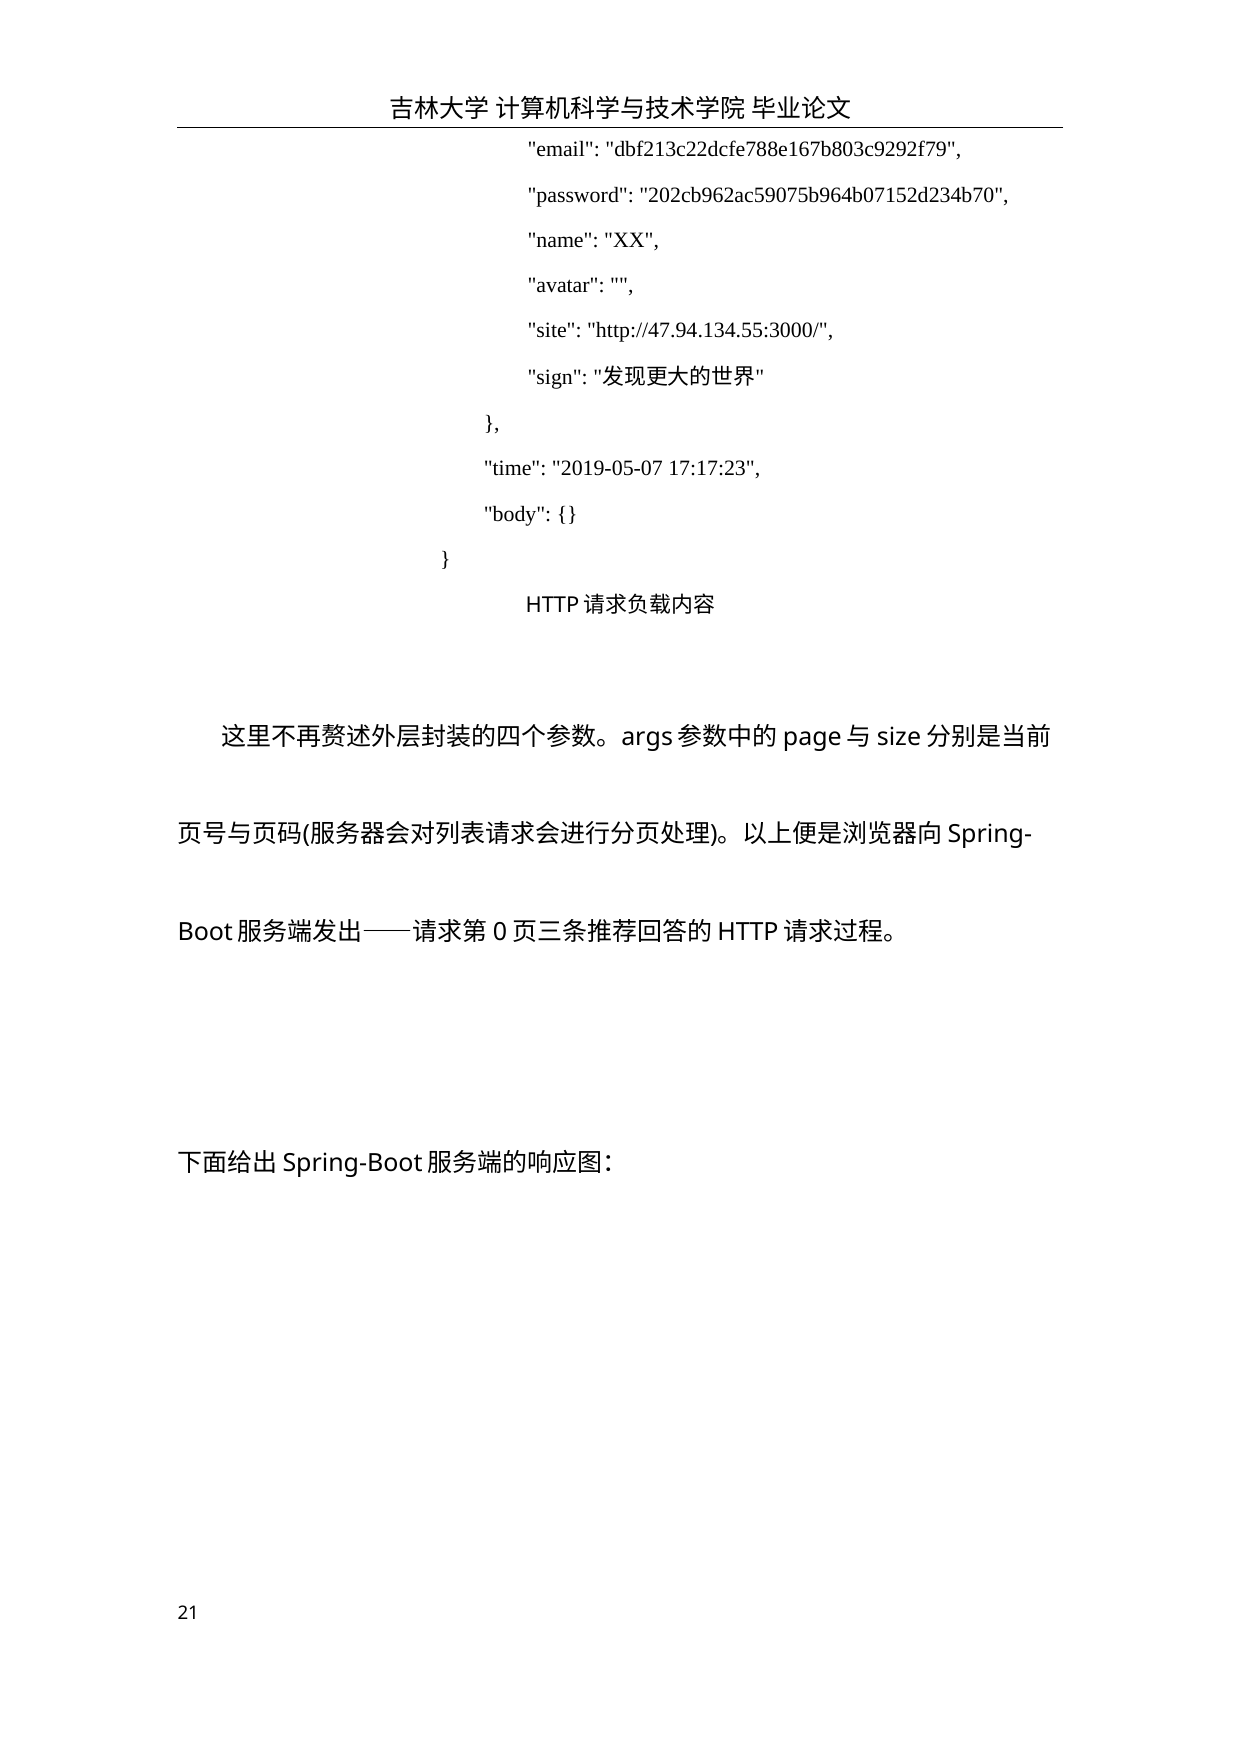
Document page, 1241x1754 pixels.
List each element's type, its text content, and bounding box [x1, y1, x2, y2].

text 这里不再赘述外层封装的四个参数。args参数中的page与size分别是当前页号与页码(服务器会对列表请求会进行分页处理)。以上便是浏览器向Spring-Boot服务端发出——请求第0页三条推荐回答的HTTP请求过程。 [177, 702, 1063, 962]
text "site": "http://47.94.134.55:3000/", [483, 313, 1063, 346]
text "email": "dbf213c22dcfe788e167b803c9292f79", [483, 133, 1063, 165]
text "name": "XX", [483, 223, 1063, 256]
text 下面给出Spring-Boot服务端的响应图： [177, 1128, 1063, 1193]
text "body": {} [440, 497, 1063, 529]
text HTTP请求负载内容 [177, 587, 1063, 619]
text "avatar": "", [483, 268, 1063, 301]
text "time": "2019-05-07 17:17:23", [440, 452, 1063, 484]
text "sign": "发现更大的世界" [483, 358, 1063, 391]
text } [396, 542, 1063, 574]
text }, [440, 407, 1063, 439]
text "password": "202cb962ac59075b964b07152d234b70", [483, 178, 1063, 210]
